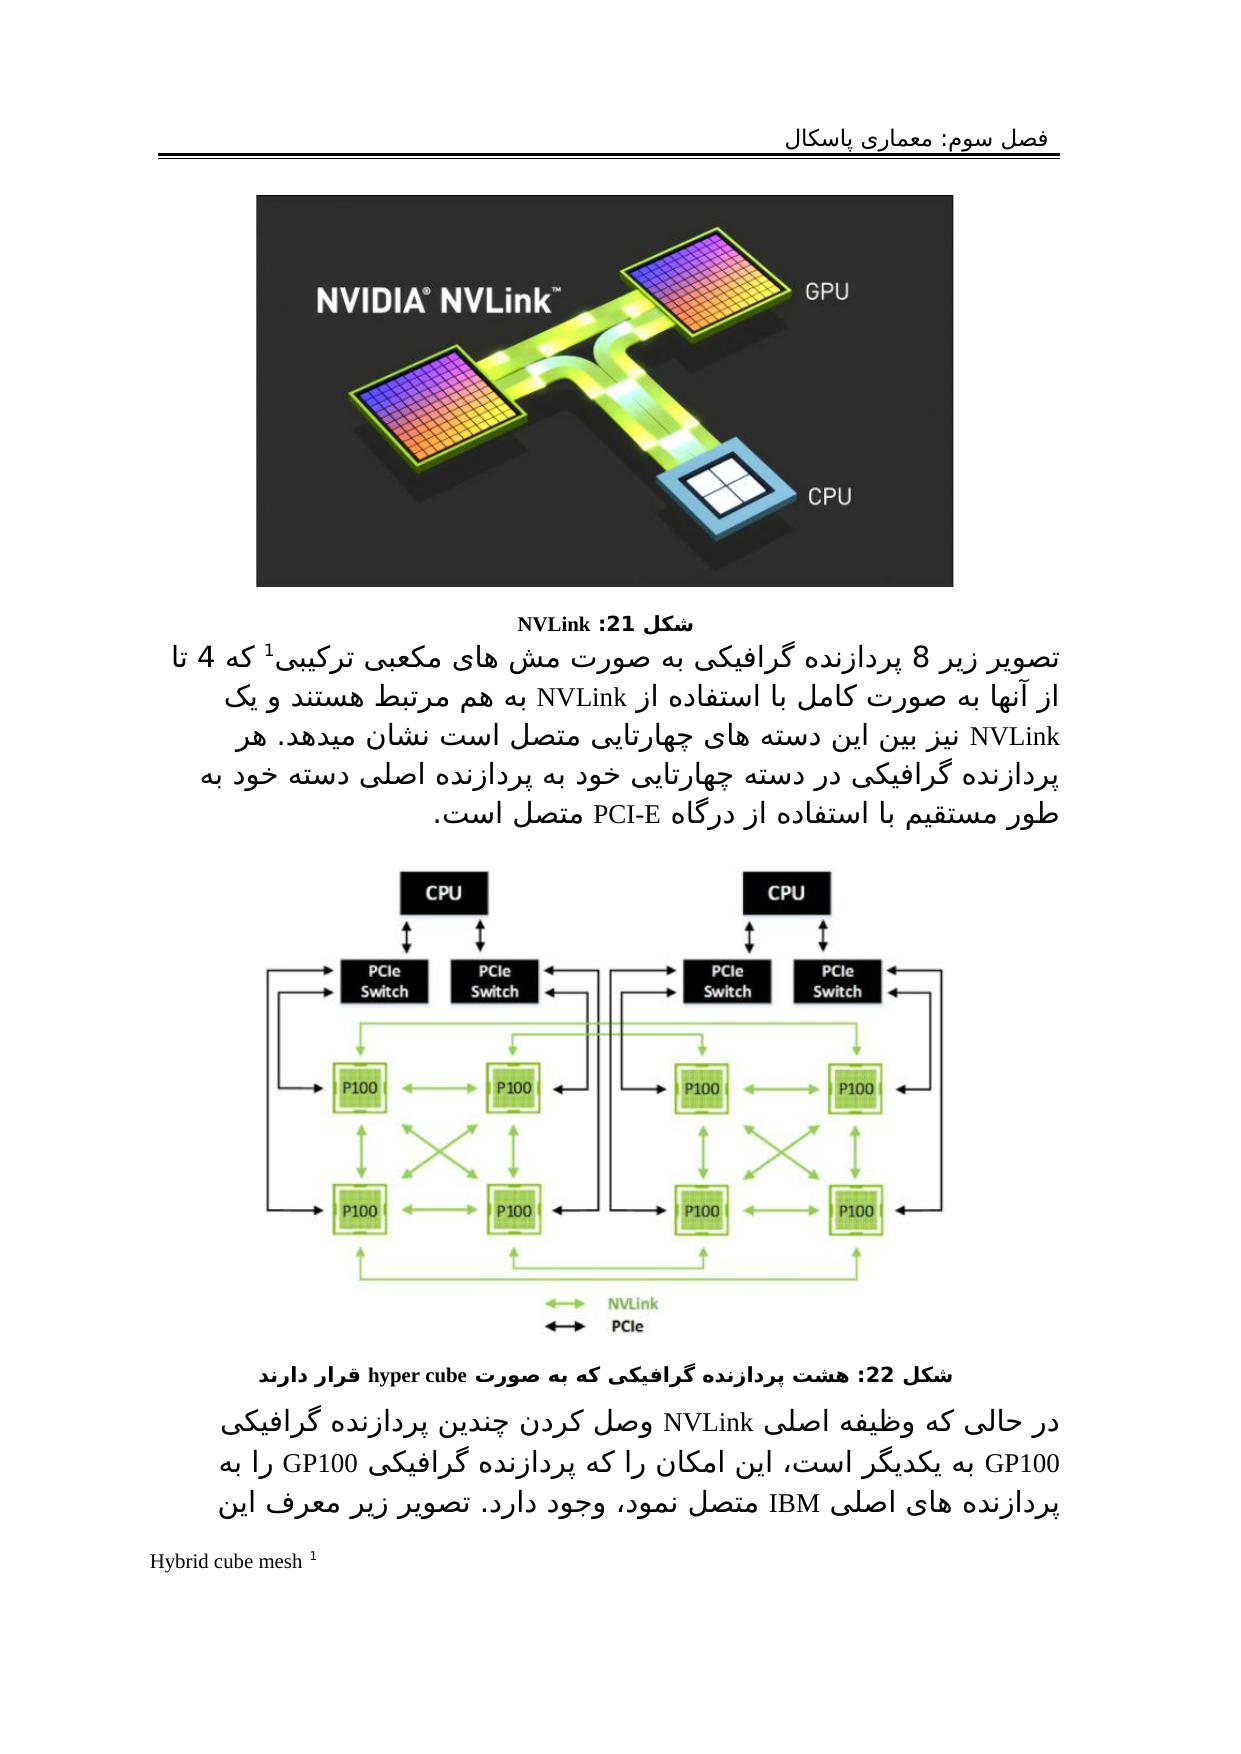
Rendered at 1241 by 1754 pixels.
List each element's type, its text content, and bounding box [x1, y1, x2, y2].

picture [256, 195, 954, 587]
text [150, 1404, 1060, 1520]
picture [246, 856, 964, 1344]
text تصویر زیر 8 پردازنده گرافیکی به صورت مش های مکعبی ترکیبی که 4 تا از آنها به صورت کامل با استفاده از NVLink به هم مرتبط هستند و یک NVLink نیز بین این دسته های چهارتایی متصل است نشان میدهد. هر پردازنده گرافیکی در دسته چهارتایی خود به پردازنده اصلی دسته خود به طور مستقیم با استفاده از درگاه PCI-E متصل است. [150, 641, 1060, 831]
text شکل 22: هشت پردازنده گرافیکی که به صورت hyper cube قرار دارند [150, 1363, 1062, 1387]
text شکل 21: NVLink [150, 612, 1062, 636]
